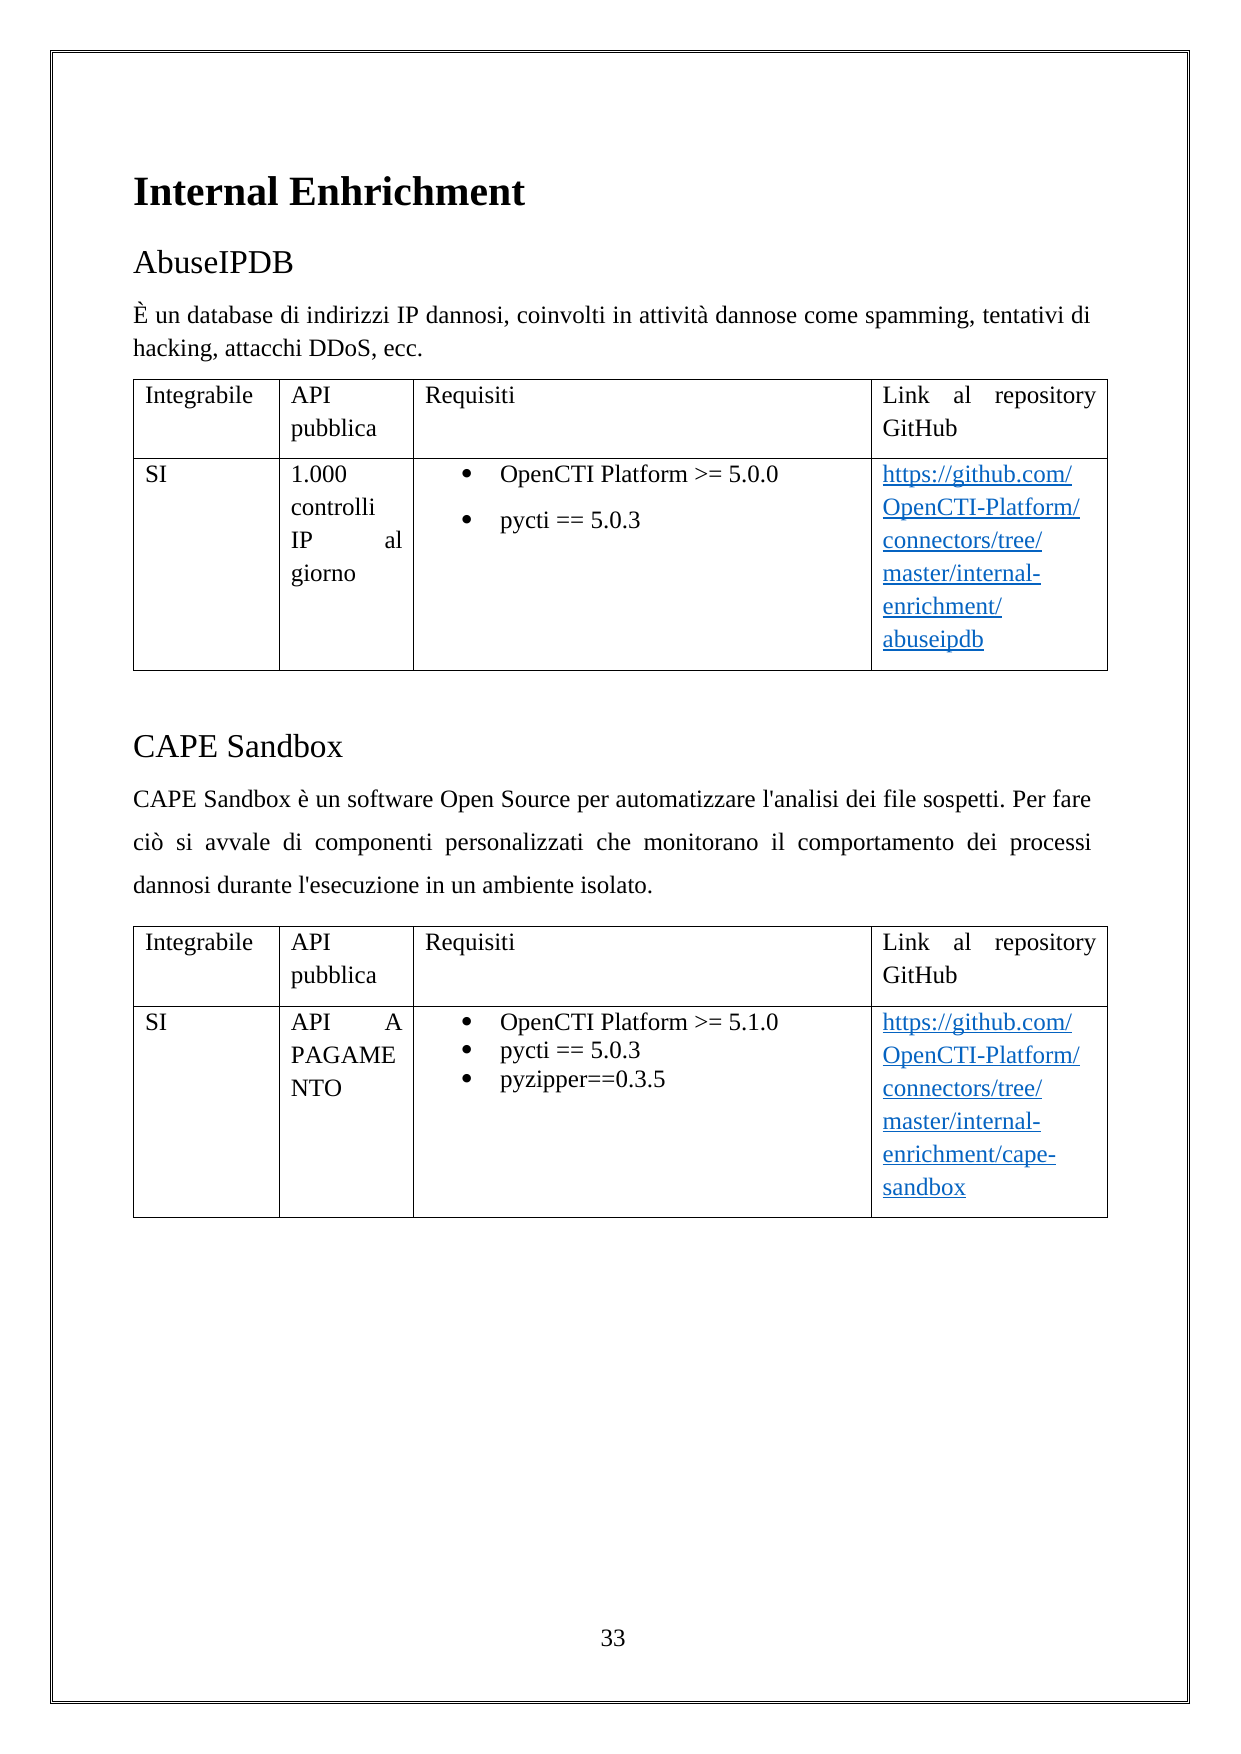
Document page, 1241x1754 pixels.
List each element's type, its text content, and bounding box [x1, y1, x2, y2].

table_cell OpenCTI Platform >= 5.0.0 pycti == 5.0.3 [414, 459, 871, 670]
table_header Integrabile [134, 380, 279, 458]
table_header API pubblica [280, 380, 413, 458]
subtitle Internal Enhrichment [133, 167, 1093, 214]
subtitle CAPE Sandbox [133, 727, 1093, 765]
table_cell SI [134, 459, 279, 670]
table_header API pubblica [280, 927, 413, 1006]
table_header Requisiti [414, 380, 871, 458]
table_header Link al repository GitHub [872, 380, 1107, 458]
table_cell SI [134, 1007, 279, 1217]
table_header Link al repository GitHub [872, 927, 1107, 1006]
table_cell API A PAGAMENTO [280, 1007, 413, 1217]
table_cell https://github.com/OpenCTI-Platform/connectors/tree/master/internal-enrichment/abuseipdb [872, 459, 1107, 670]
table_header Integrabile [134, 927, 279, 1006]
text CAPE Sandbox è un software Open Source per automatizzare l'analisi dei file sospetti. Per fare ciò si avvale di componenti personalizzati che monitorano il comportamento dei processi dannosi durante l'esecuzione in un ambiente isolato. [133, 784, 1093, 899]
subtitle AbuseIPDB [133, 243, 1093, 281]
table_cell 1.000 controlli IP al giorno [280, 459, 413, 670]
table_cell OpenCTI Platform >= 5.1.0 pycti == 5.0.3 pyzipper==0.3.5 [414, 1007, 871, 1217]
table_header Requisiti [414, 927, 871, 1006]
table_cell https://github.com/OpenCTI-Platform/connectors/tree/master/internal-enrichment/cape-sandbox [872, 1007, 1107, 1217]
text È un database di indirizzi IP dannosi, coinvolti in attività dannose come spamming, tentativi di hacking, attacchi DDoS, ecc. [133, 300, 1093, 362]
